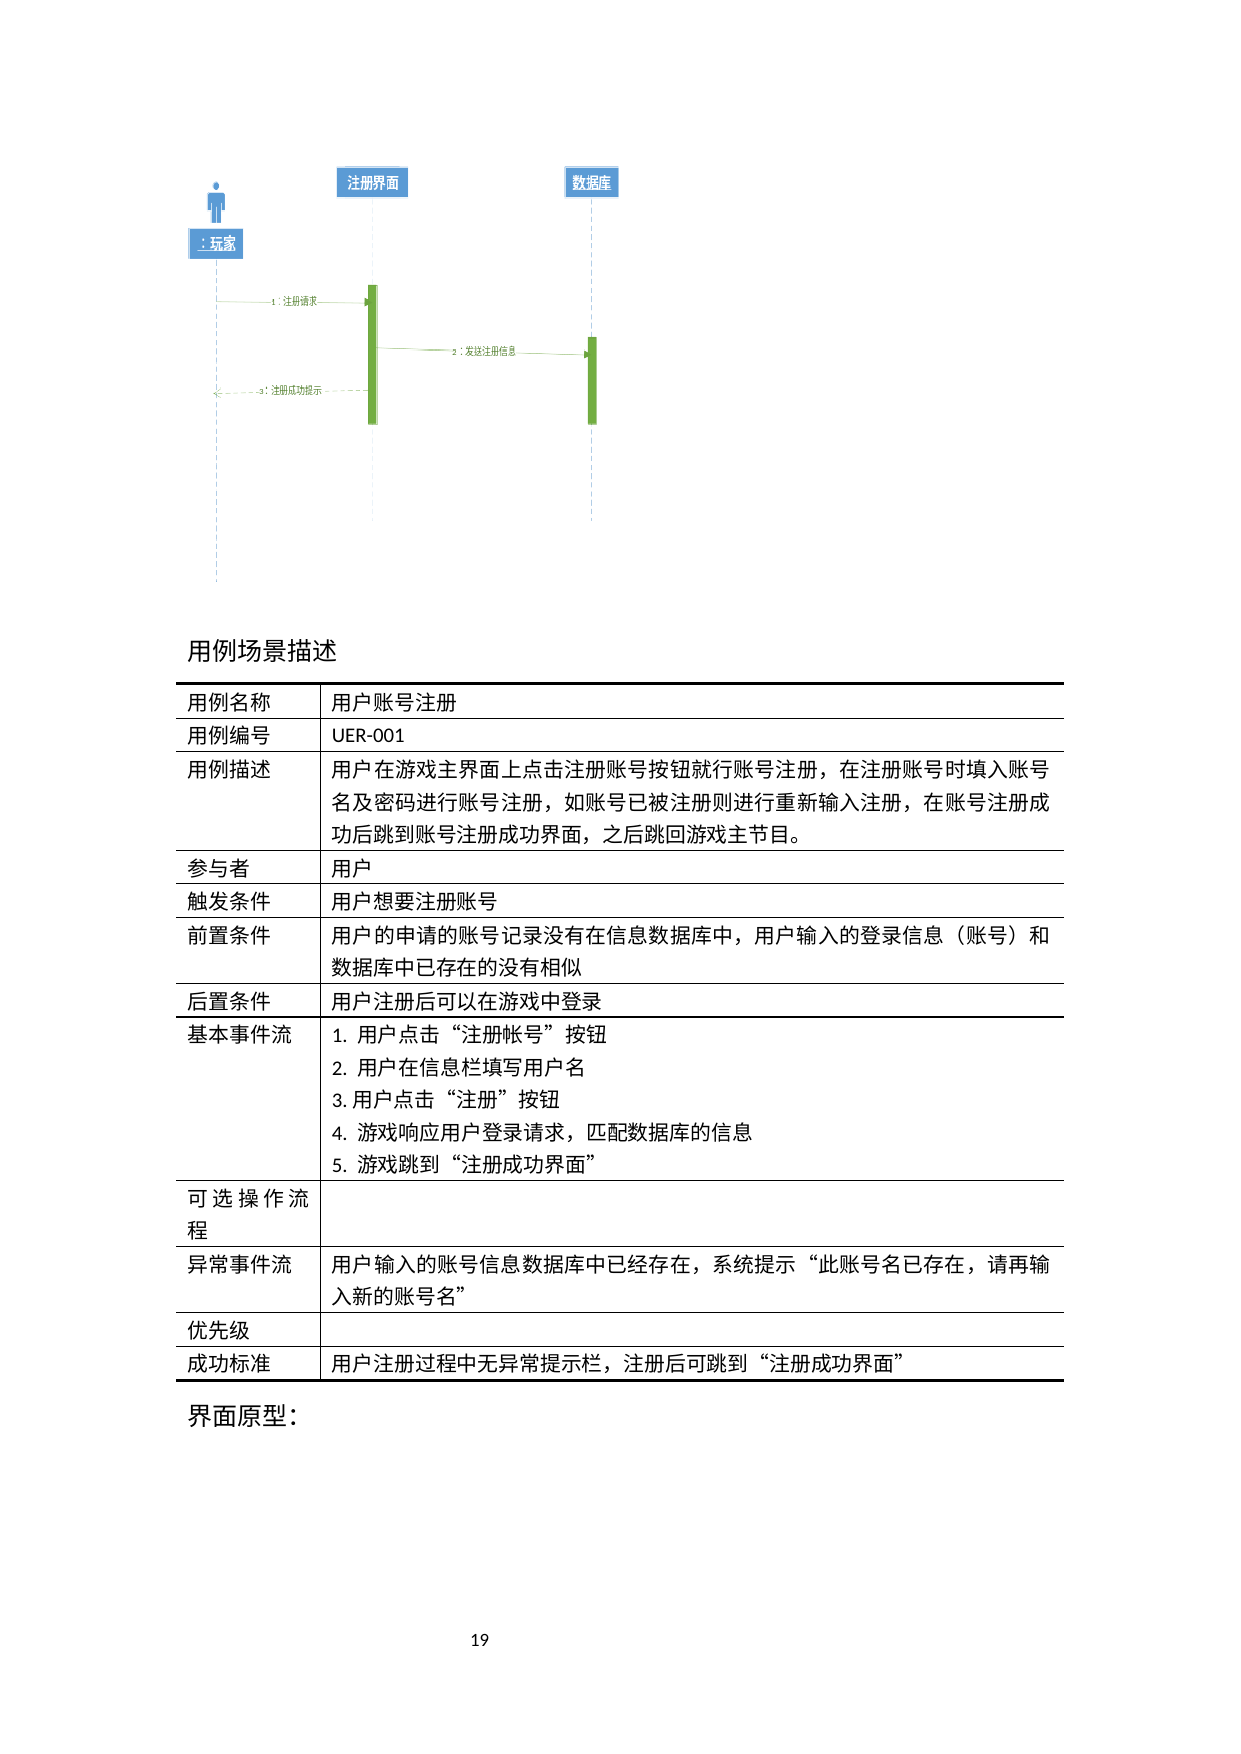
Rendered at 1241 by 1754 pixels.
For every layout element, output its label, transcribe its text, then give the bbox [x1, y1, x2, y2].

table_cell 可选操作流程 [176, 1181, 320, 1246]
table_cell 触发条件 [176, 884, 320, 917]
table_cell [321, 1181, 1064, 1246]
table_cell 用户在游戏主界面上点击注册账号按钮就行账号注册，在注册账号时填入账号名及密码进行账号注册，如账号已被注册则进行重新输入注册，在账号注册成功后跳到账号注册成功界面，之后跳回游戏主节目。 [321, 752, 1064, 850]
table_cell 优先级 [176, 1313, 320, 1346]
table_cell 用户输入的账号信息数据库中已经存在，系统提示“此账号名已存在，请再输入新的账号名” [321, 1247, 1064, 1312]
table_cell UER-001 [321, 719, 1064, 751]
table_cell 用户 [321, 851, 1064, 883]
table_cell 用户的申请的账号记录没有在信息数据库中，用户输入的登录信息（账号）和数据库中已存在的没有相似 [321, 918, 1064, 983]
table_cell 用例描述 [176, 752, 320, 850]
table_cell 成功标准 [176, 1347, 320, 1379]
table_cell 后置条件 [176, 984, 320, 1016]
table_cell [321, 1313, 1064, 1346]
text 用例场景描述 [187, 617, 1053, 682]
table_cell 用户想要注册账号 [321, 884, 1064, 917]
table_cell 异常事件流 [176, 1247, 320, 1312]
text 界面原型： [187, 1382, 1053, 1447]
table_cell 用例编号 [176, 719, 320, 751]
table_cell 用户点击“注册帐号”按钮 用户在信息栏填写用户名 用户点击“注册”按钮 游戏响应用户登录请求，匹配数据库的信息 游戏跳到“注册成功界面” [321, 1018, 1064, 1180]
table_cell 基本事件流 [176, 1018, 320, 1180]
table_header 用例名称 [176, 685, 320, 718]
table_cell 参与者 [176, 851, 320, 883]
table_header 用户账号注册 [321, 685, 1064, 718]
table_cell 用户注册后可以在游戏中登录 [321, 984, 1064, 1016]
table_cell 用户注册过程中无异常提示栏，注册后可跳到“注册成功界面” [321, 1347, 1064, 1379]
table_cell 前置条件 [176, 918, 320, 983]
